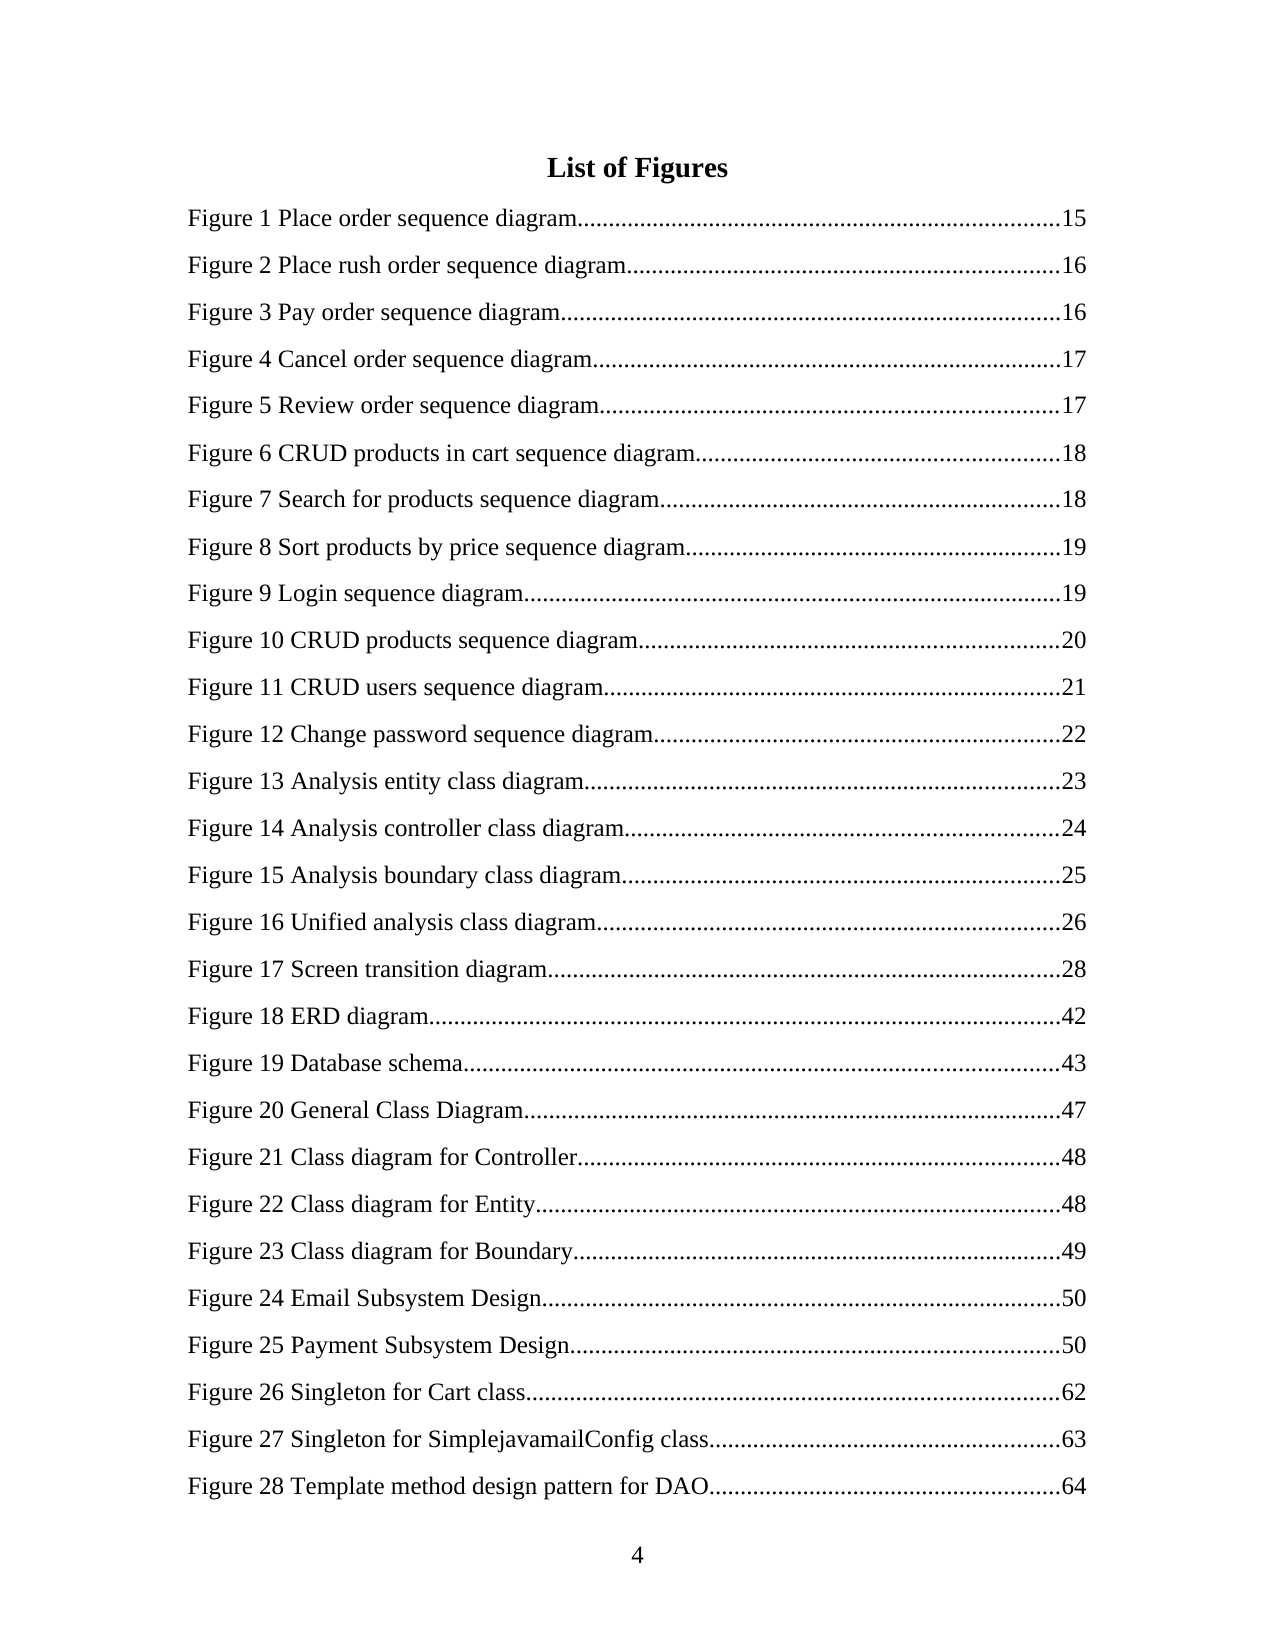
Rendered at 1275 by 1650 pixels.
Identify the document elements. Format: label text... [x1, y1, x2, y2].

text Figure 6 CRUD products in cart sequence diagram 18 [187, 438, 1087, 466]
text Figure 21 Class diagram for Controller 48 [187, 1142, 1087, 1171]
text Figure 14 Analysis controller class diagram 24 [187, 813, 1087, 842]
text Figure 19 Database schema 43 [187, 1048, 1087, 1077]
text List of Figures [187, 150, 1087, 183]
text Figure 22 Class diagram for Entity 48 [187, 1189, 1087, 1218]
text Figure 28 Template method design pattern for DAO 64 [187, 1471, 1087, 1500]
text Figure 12 Change password sequence diagram 22 [187, 719, 1087, 748]
text Figure 23 Class diagram for Boundary 49 [187, 1236, 1087, 1265]
text Figure 24 Email Subsystem Design 50 [187, 1283, 1087, 1312]
text Figure 8 Sort products by price sequence diagram 19 [187, 532, 1087, 560]
text Figure 9 Login sequence diagram 19 [187, 578, 1087, 607]
text Figure 17 Screen transition diagram 28 [187, 954, 1087, 983]
text Figure 13 Analysis entity class diagram 23 [187, 766, 1087, 795]
text Figure 25 Payment Subsystem Design 50 [187, 1330, 1087, 1359]
text Figure 4 Cancel order sequence diagram 17 [187, 344, 1087, 372]
text Figure 20 General Class Diagram 47 [187, 1095, 1087, 1124]
text Figure 18 ERD diagram 42 [187, 1001, 1087, 1030]
text Figure 7 Search for products sequence diagram 18 [187, 484, 1087, 513]
text Figure 15 Analysis boundary class diagram 25 [187, 860, 1087, 889]
text Figure 16 Unified analysis class diagram 26 [187, 907, 1087, 936]
text Figure 2 Place rush order sequence diagram 16 [187, 250, 1087, 278]
text Figure 26 Singleton for Cart class 62 [187, 1377, 1087, 1406]
text Figure 11 CRUD users sequence diagram 21 [187, 672, 1087, 701]
text Figure 3 Pay order sequence diagram 16 [187, 297, 1087, 325]
text Figure 5 Review order sequence diagram 17 [187, 391, 1087, 419]
text Figure 10 CRUD products sequence diagram 20 [187, 626, 1087, 654]
text Figure 27 Singleton for SimplejavamailConfig class 63 [187, 1424, 1087, 1453]
text Figure 1 Place order sequence diagram 15 [187, 203, 1087, 231]
